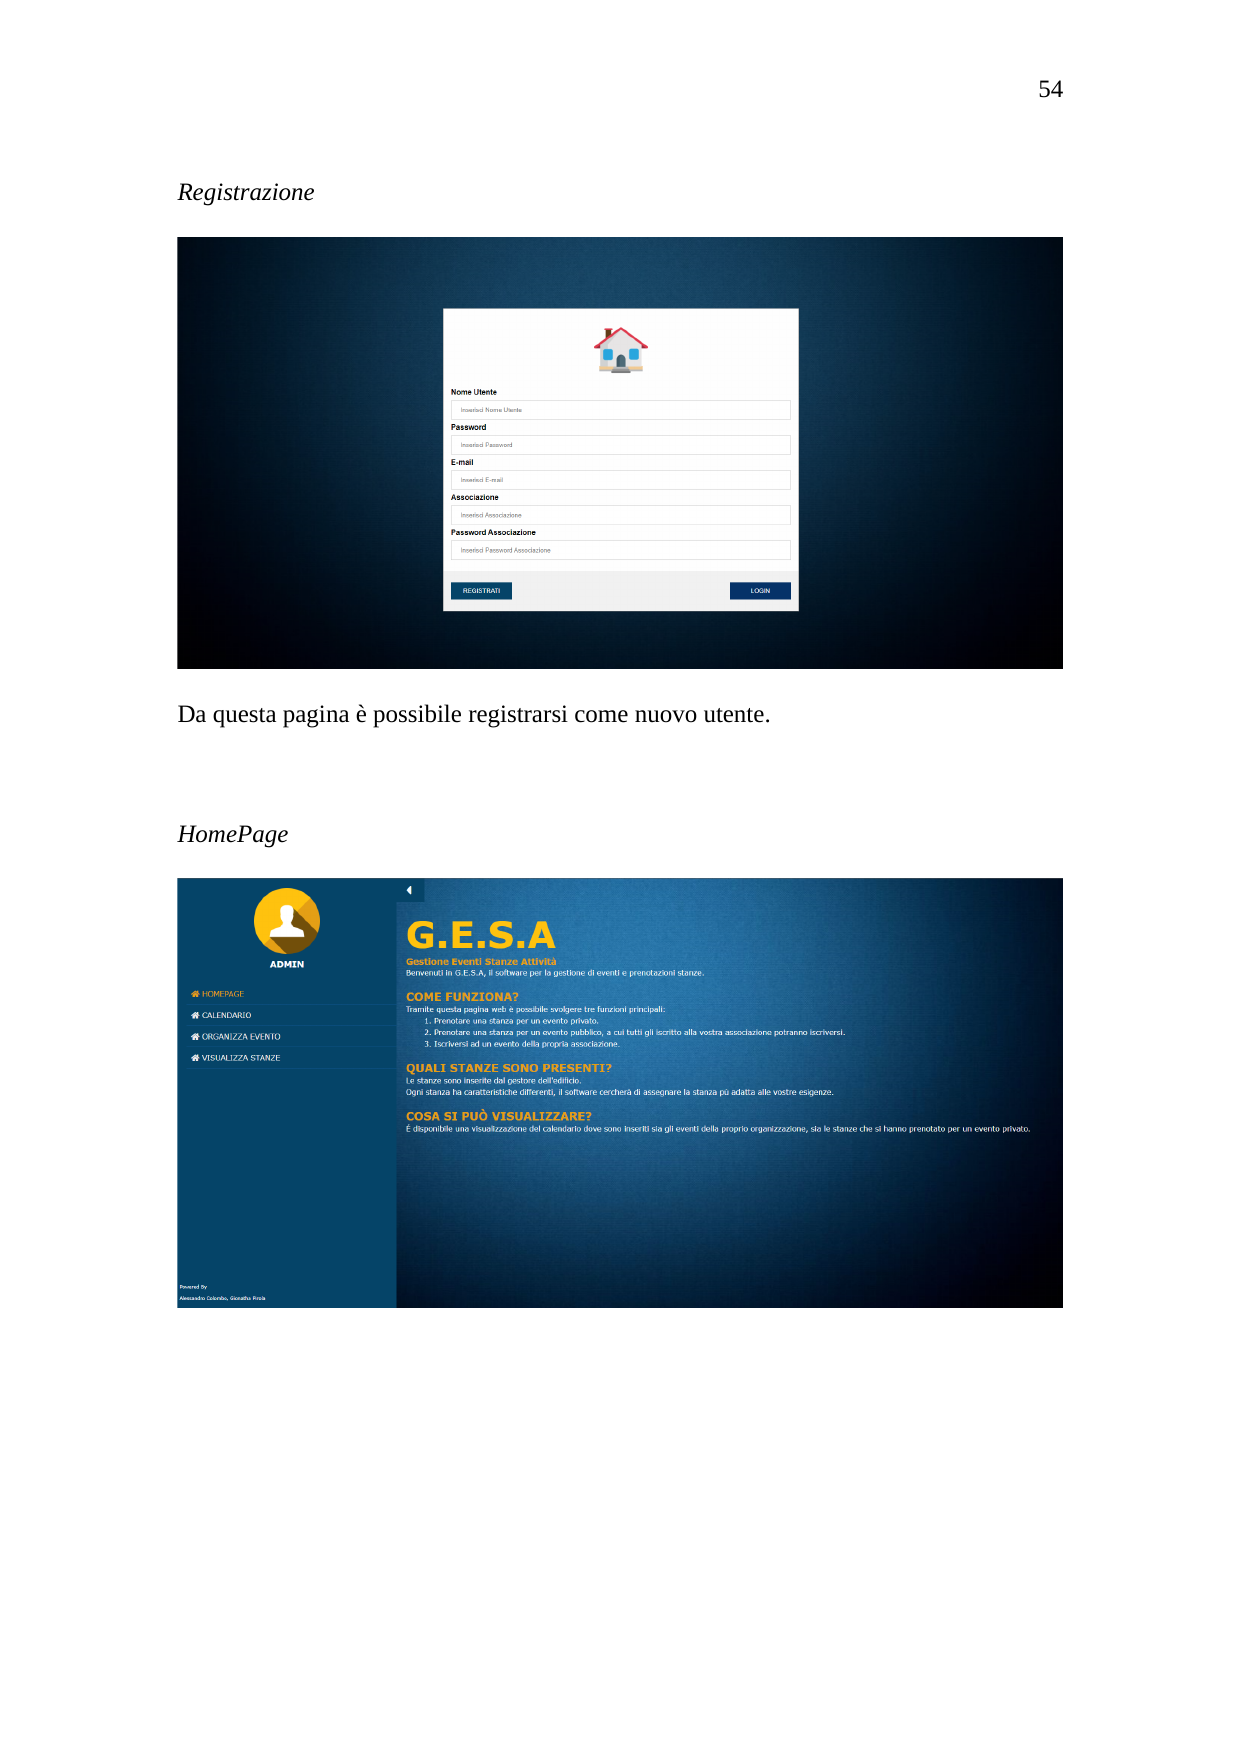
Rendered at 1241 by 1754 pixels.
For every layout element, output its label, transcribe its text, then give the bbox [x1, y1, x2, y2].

text Da questa pagina è possibile registrarsi come nuovo utente. [177, 699, 1063, 728]
text Registrazione [177, 177, 1063, 206]
picture [177, 878, 1063, 1308]
picture [177, 237, 1063, 669]
text HomePage [177, 819, 1063, 848]
